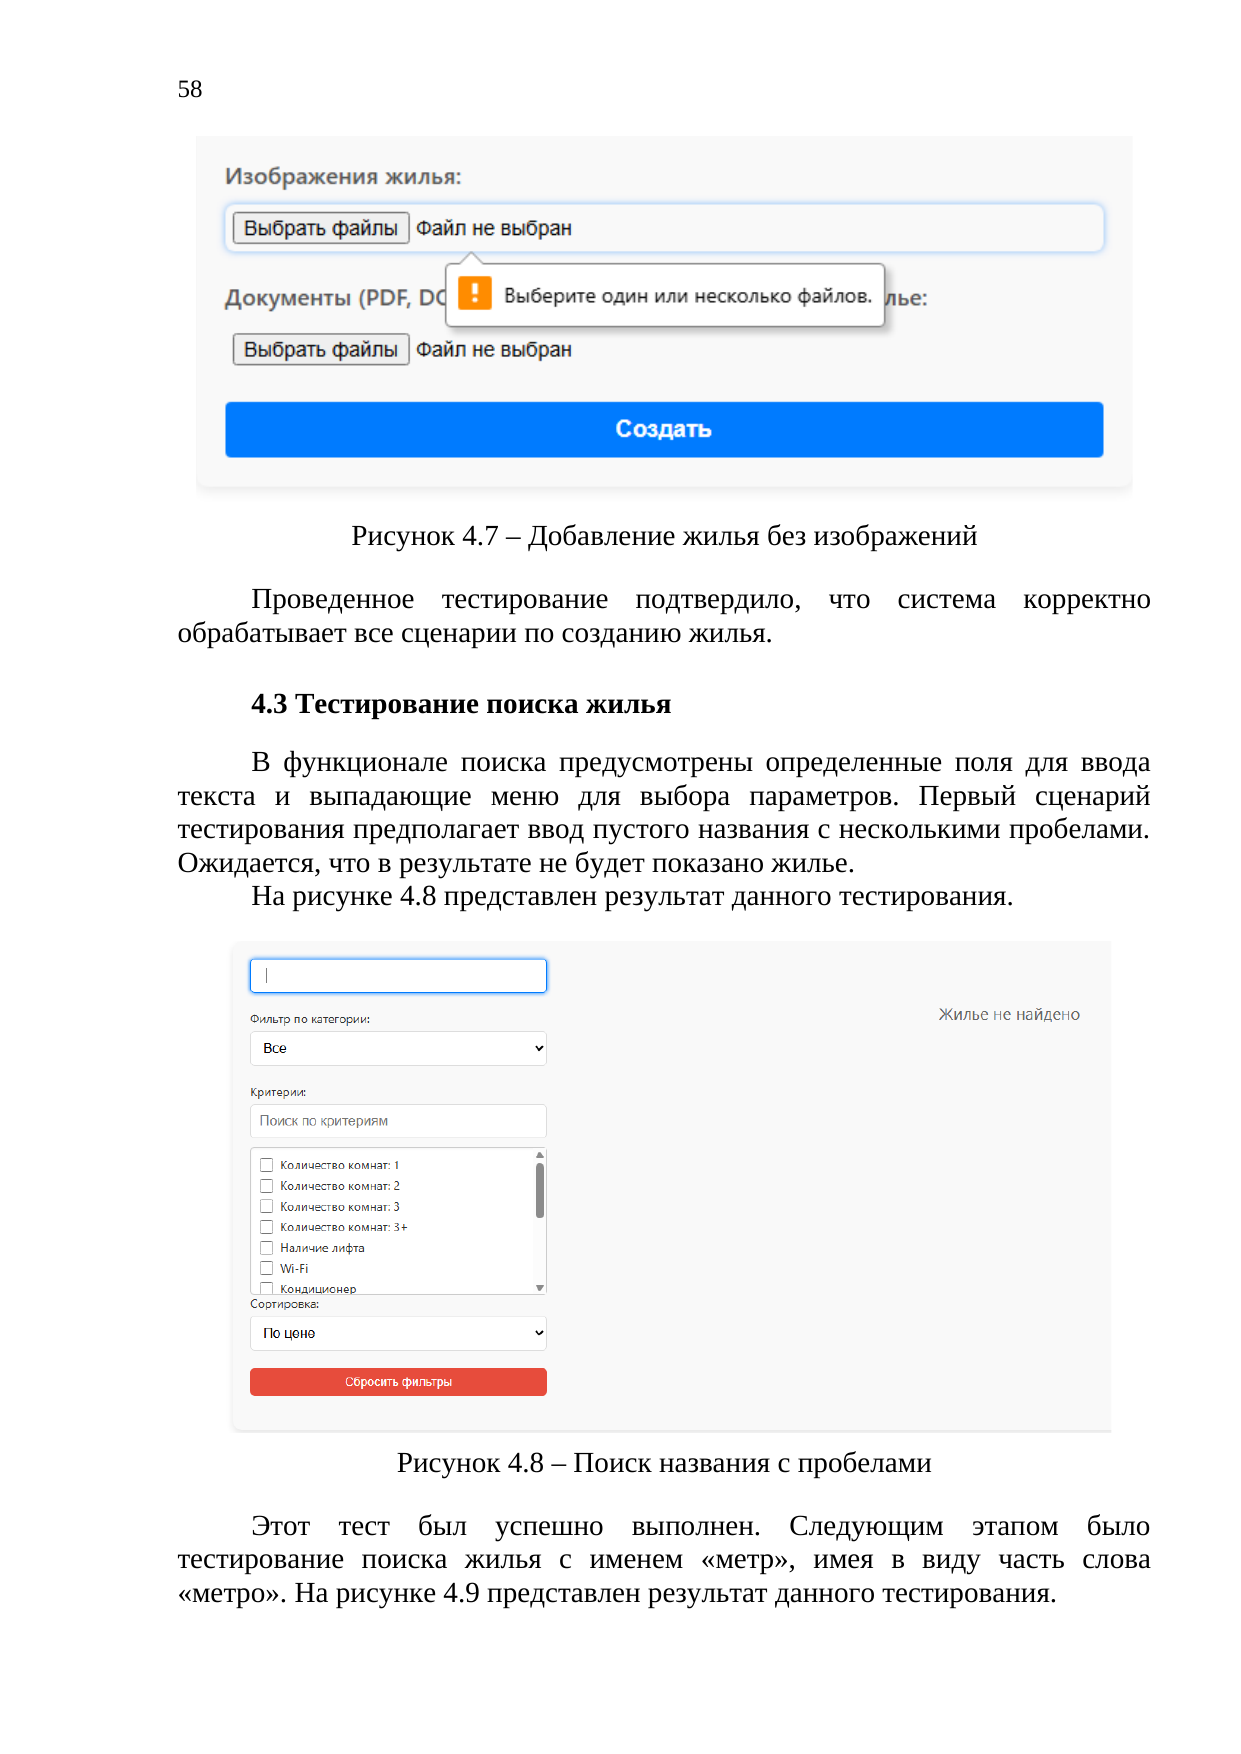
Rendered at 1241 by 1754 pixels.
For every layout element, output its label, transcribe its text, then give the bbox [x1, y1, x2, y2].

list Тестирование поиска жилья [177, 686, 1152, 719]
picture [217, 941, 1112, 1433]
text Рисунок 4.7 – Добавление жилья без изображений [177, 518, 1152, 552]
text Этот тест был успешно выполнен. Следующим этапом было тестирование поиска жилья с именем «метр», имея в виду часть слова «метро». На рисунке 4.9 представлен результат данного тестирования. [177, 1508, 1152, 1609]
text Рисунок 4.8 – Поиск названия с пробелами [177, 1445, 1152, 1479]
picture [196, 136, 1133, 506]
text В функционале поиска предусмотрены определенные поля для ввода текста и выпадающие меню для выбора параметров. Первый сценарий тестирования предполагает ввод пустого названия с несколькими пробелами. Ожидается, что в результате не будет показано жилье. [177, 744, 1152, 878]
text На рисунке 4.8 представлен результат данного тестирования. [177, 878, 1152, 912]
text Проведенное тестирование подтвердило, что система корректно обрабатывает все сценарии по созданию жилья. [177, 581, 1152, 648]
